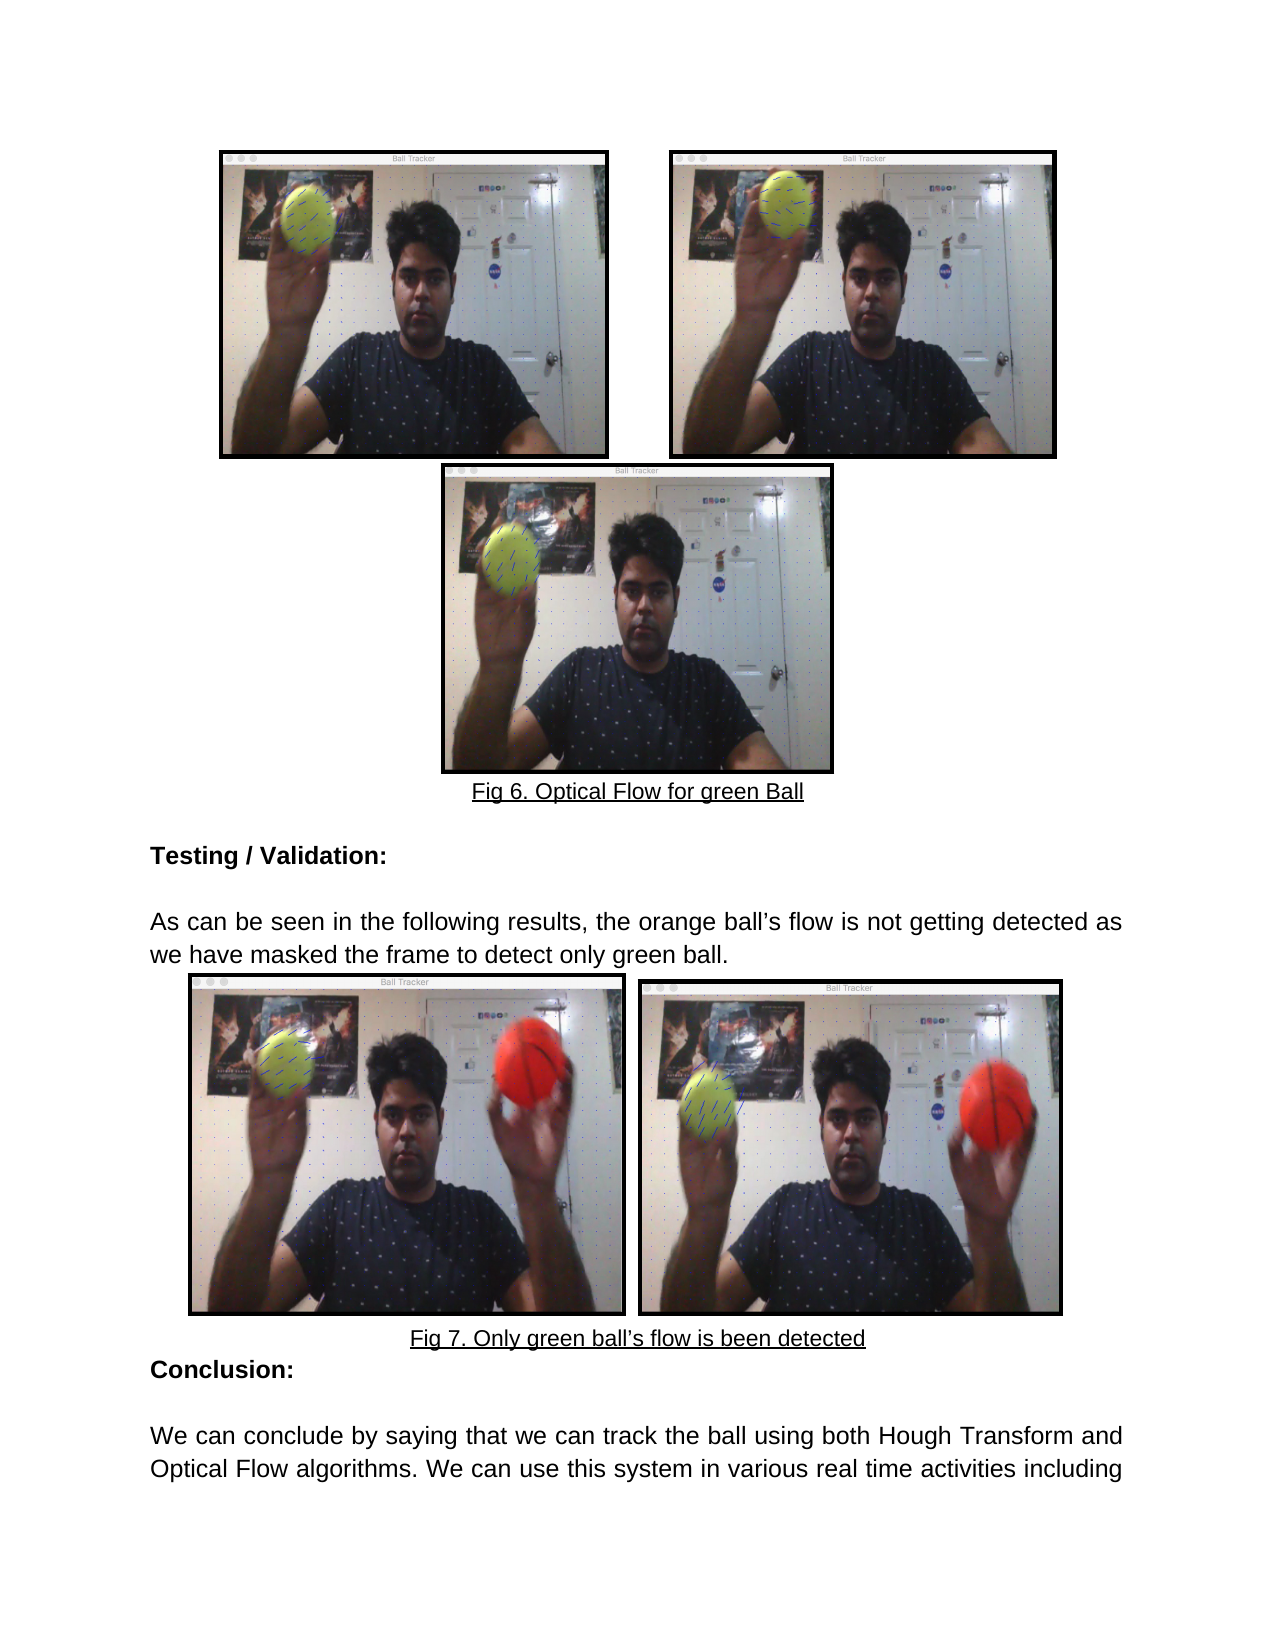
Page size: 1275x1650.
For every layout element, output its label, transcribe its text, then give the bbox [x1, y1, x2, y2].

picture [445, 467, 830, 770]
text Fig 7. Only green ball’s flow is been detected [75, 1324, 1200, 1351]
picture [192, 977, 622, 1312]
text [150, 1421, 1125, 1483]
picture [642, 984, 1059, 1312]
picture [673, 154, 1052, 454]
picture [223, 154, 605, 454]
text Testing / Validation: [150, 841, 1125, 870]
text Conclusion: [150, 1355, 1125, 1383]
text Fig 6. Optical Flow for green Ball [150, 778, 1125, 804]
text As can be seen in the following results, the orange ball’s flow is not getting detected as we have masked the frame to detect only green ball. [150, 907, 1125, 969]
